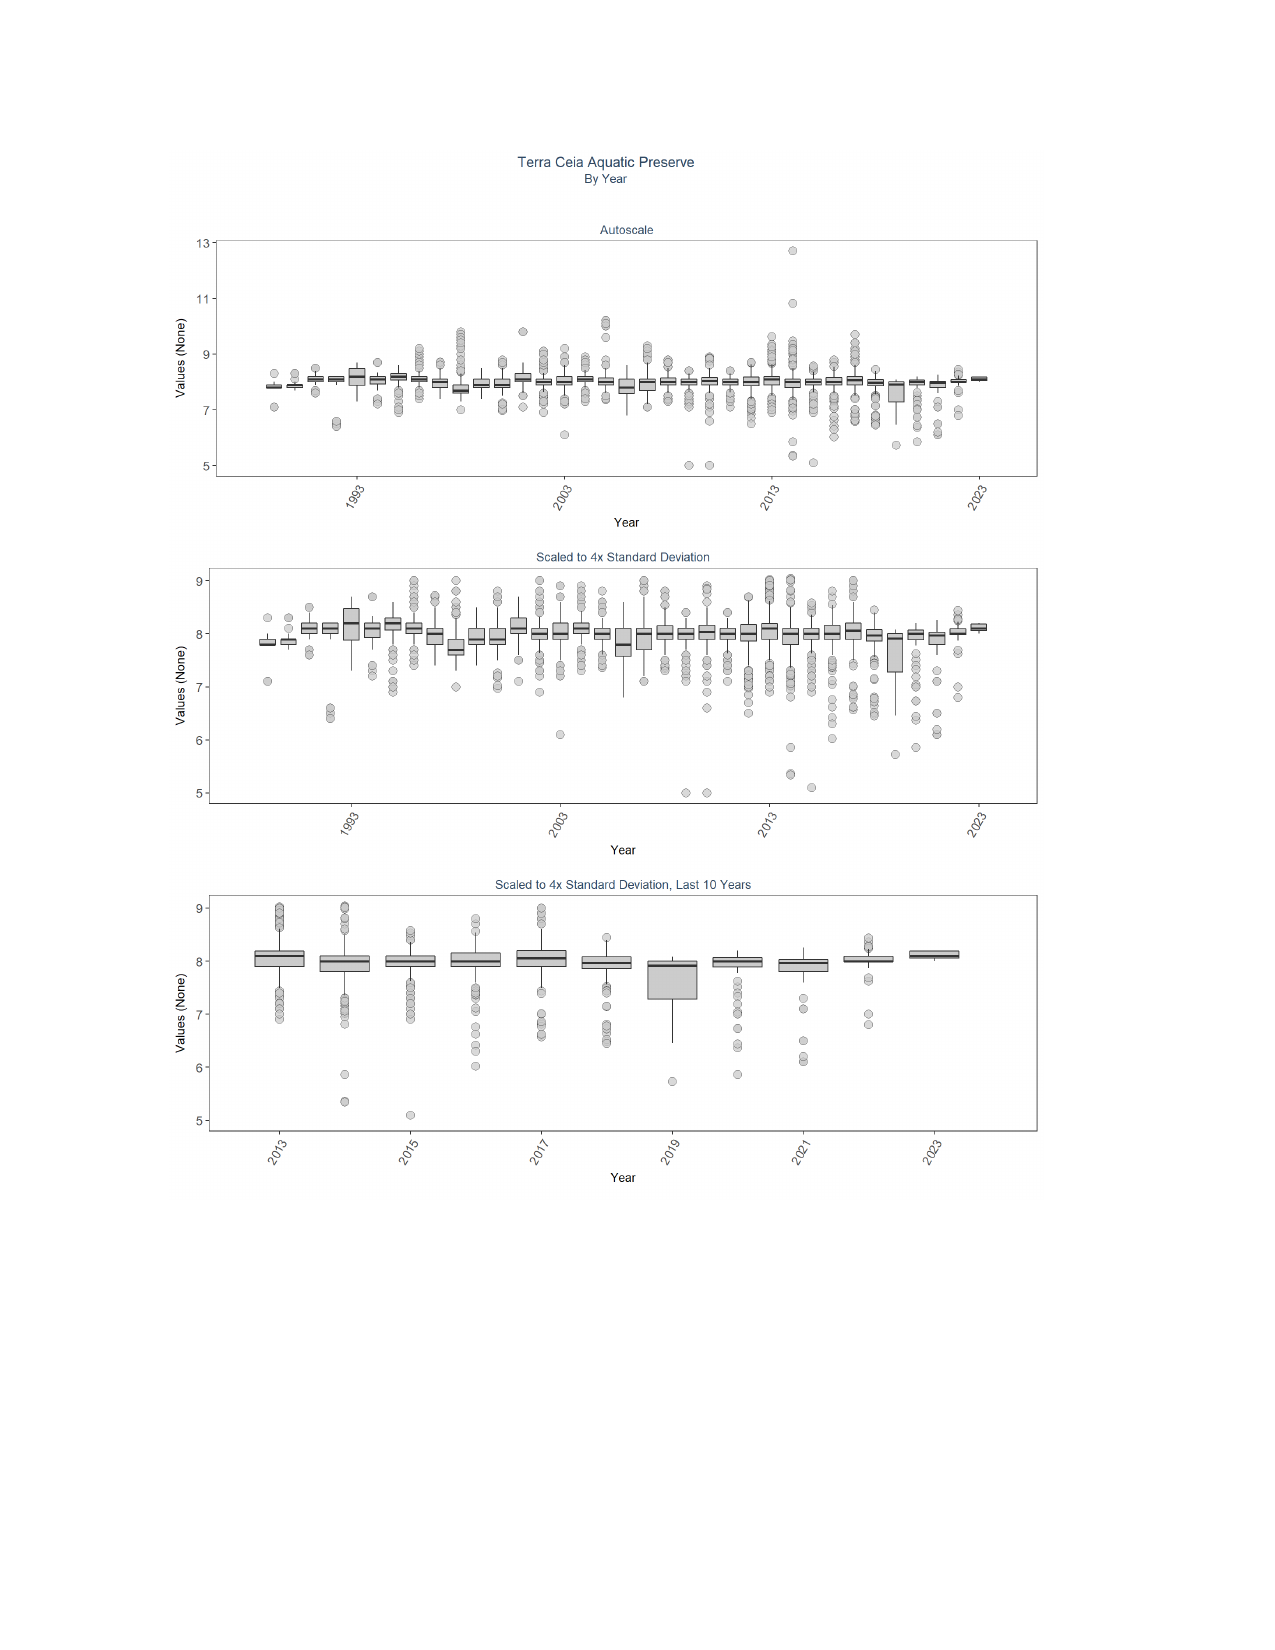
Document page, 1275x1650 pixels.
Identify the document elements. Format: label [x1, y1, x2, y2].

picture [168, 150, 1044, 1200]
